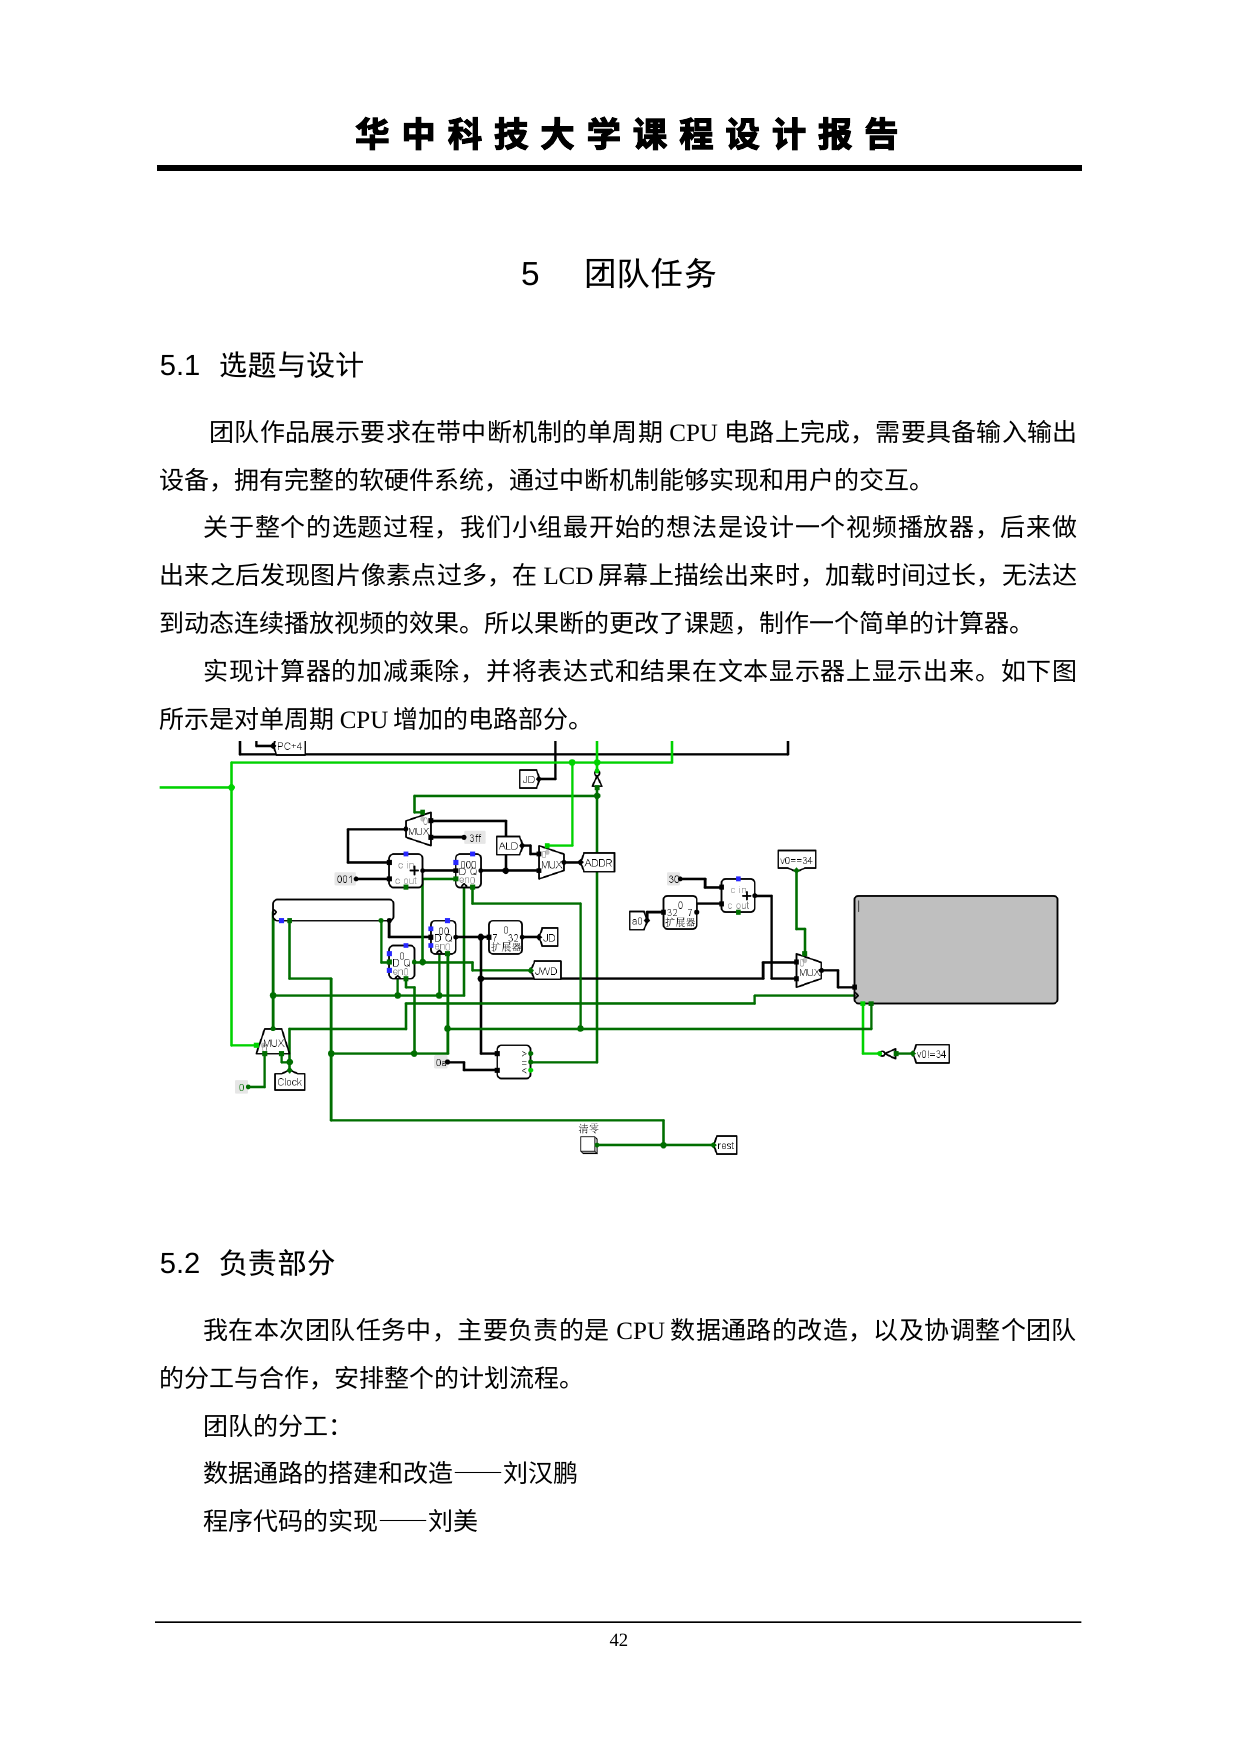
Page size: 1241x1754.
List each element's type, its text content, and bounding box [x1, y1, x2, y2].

picture [159, 741, 1078, 1179]
text 程序代码的实现——刘美 [159, 1496, 1078, 1544]
subtitle 团队任务 [159, 248, 1078, 296]
text 数据通路的搭建和改造——刘汉鹏 [159, 1448, 1078, 1496]
text 实现计算器的加减乘除，并将表达式和结果在文本显示器上显示出来。如下图所示是对单周期CPU增加的电路部分。 [159, 646, 1078, 741]
text 团队的分工： [159, 1400, 1078, 1448]
text 关于整个的选题过程，我们小组最开始的想法是设计一个视频播放器，后来做出来之后发现图片像素点过多，在LCD屏幕上描绘出来时，加载时间过长，无法达到动态连续播放视频的效果。所以果断的更改了课题，制作一个简单的计算器。 [159, 502, 1078, 646]
subtitle 选题与设计 [159, 346, 1053, 382]
text 团队作品展示要求在带中断机制的单周期CPU 电路上完成，需要具备输入输出设备，拥有完整的软硬件系统，通过中断机制能够实现和用户的交互。 [159, 407, 1078, 502]
subtitle 负责部分 [159, 1244, 1053, 1280]
text 我在本次团队任务中，主要负责的是CPU数据通路的改造，以及协调整个团队的分工与合作，安排整个的计划流程。 [159, 1305, 1078, 1400]
